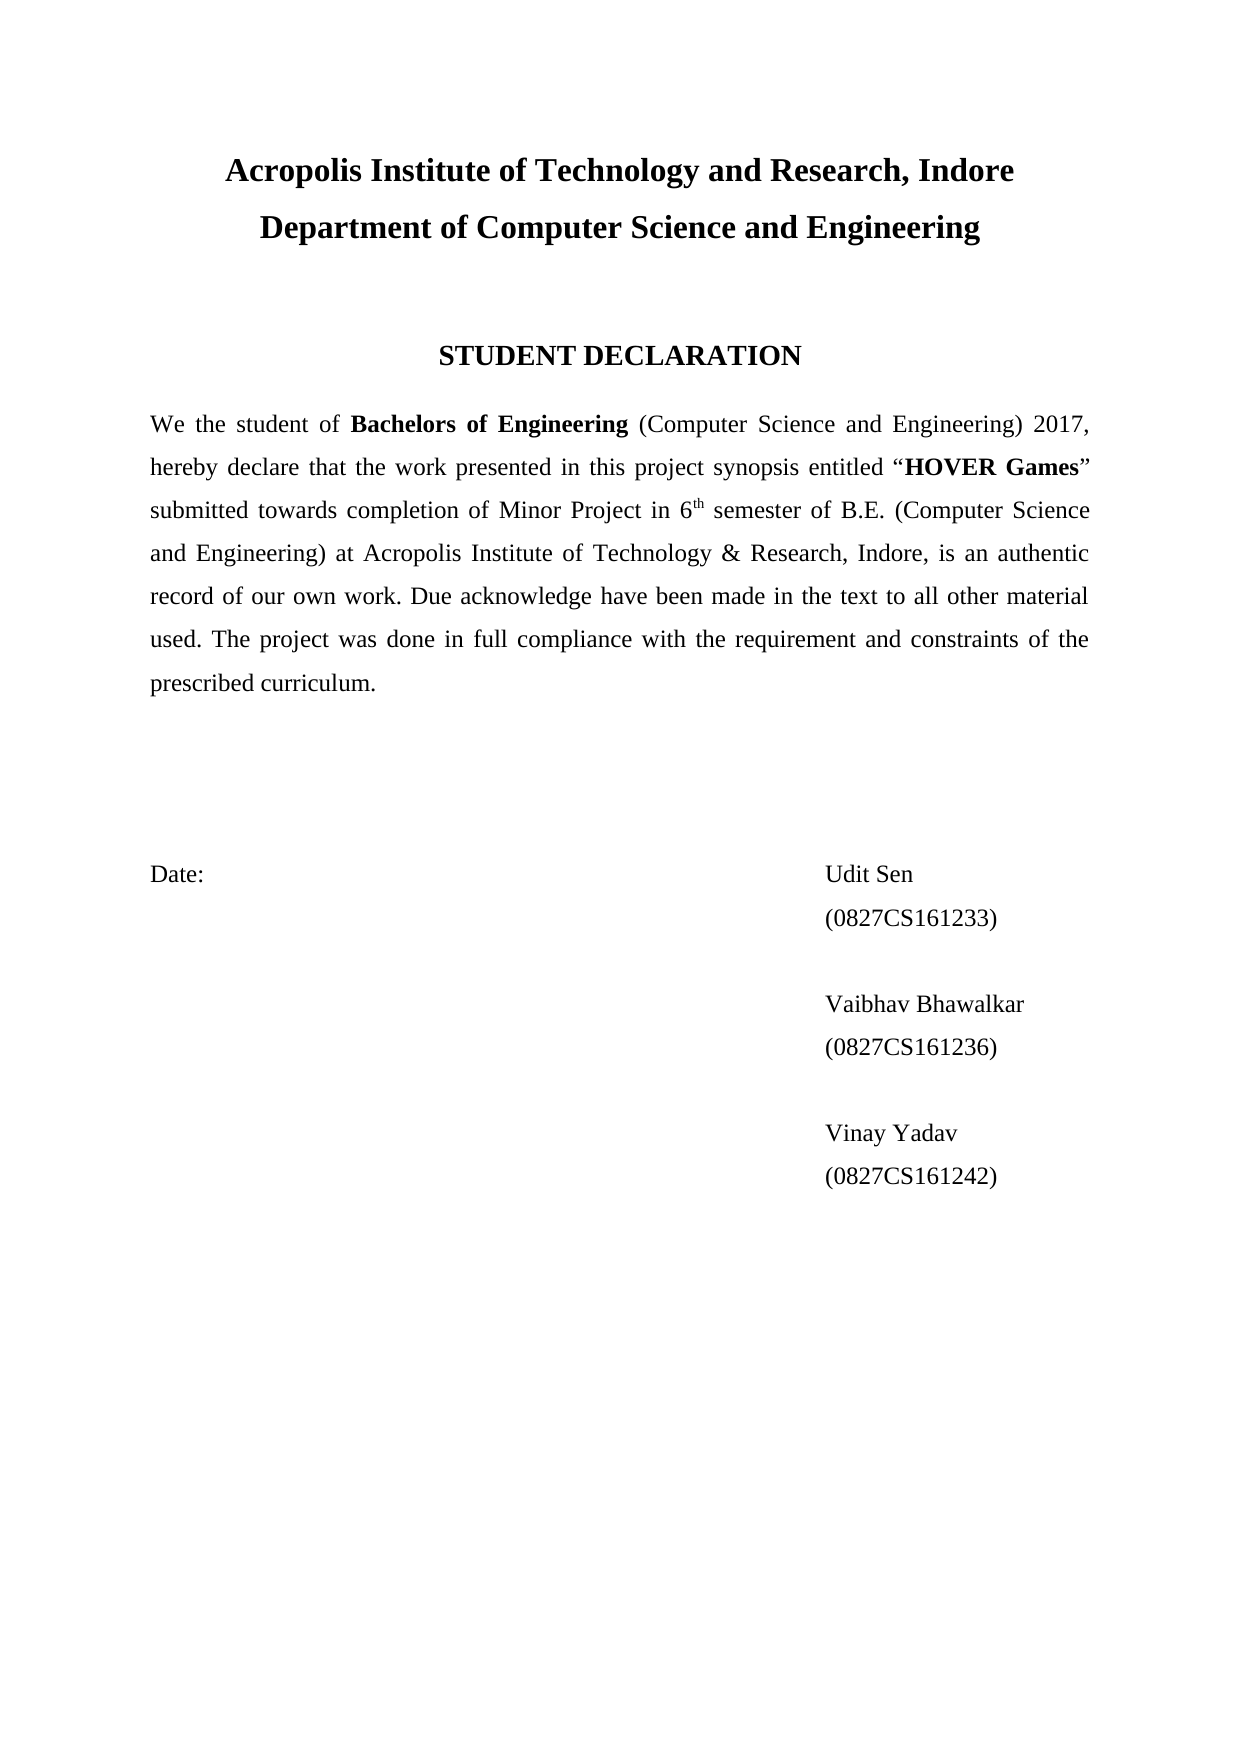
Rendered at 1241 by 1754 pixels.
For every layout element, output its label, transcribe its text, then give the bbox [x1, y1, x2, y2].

text (0827CS161236) [825, 1032, 1090, 1061]
text Vinay Yadav [825, 1118, 1090, 1147]
text We the student of Bachelors of Engineering (Computer Science and Engineering) 2017, hereby declare that the work presented in this project synopsis entitled “HOVER Games” submitted towards completion of Minor Project in 6th semester of B.E. (Computer Science and Engineering) at Acropolis Institute of Technology & Research, Indore, is an authentic record of our own work. Due acknowledge have been made in the text to all other material used. The project was done in full compliance with the requirement and constraints of the prescribed curriculum. [150, 409, 1090, 696]
text STUDENT DECLARATION [150, 338, 1090, 371]
text Department of Computer Science and Engineering [150, 207, 1090, 246]
text Date: Udit Sen [150, 859, 1090, 888]
text Acropolis Institute of Technology and Research, Indore [150, 150, 1090, 188]
text Vaibhav Bhawalkar [825, 989, 1090, 1018]
text (0827CS161242) [825, 1161, 1090, 1190]
text (0827CS161233) [825, 903, 1090, 931]
